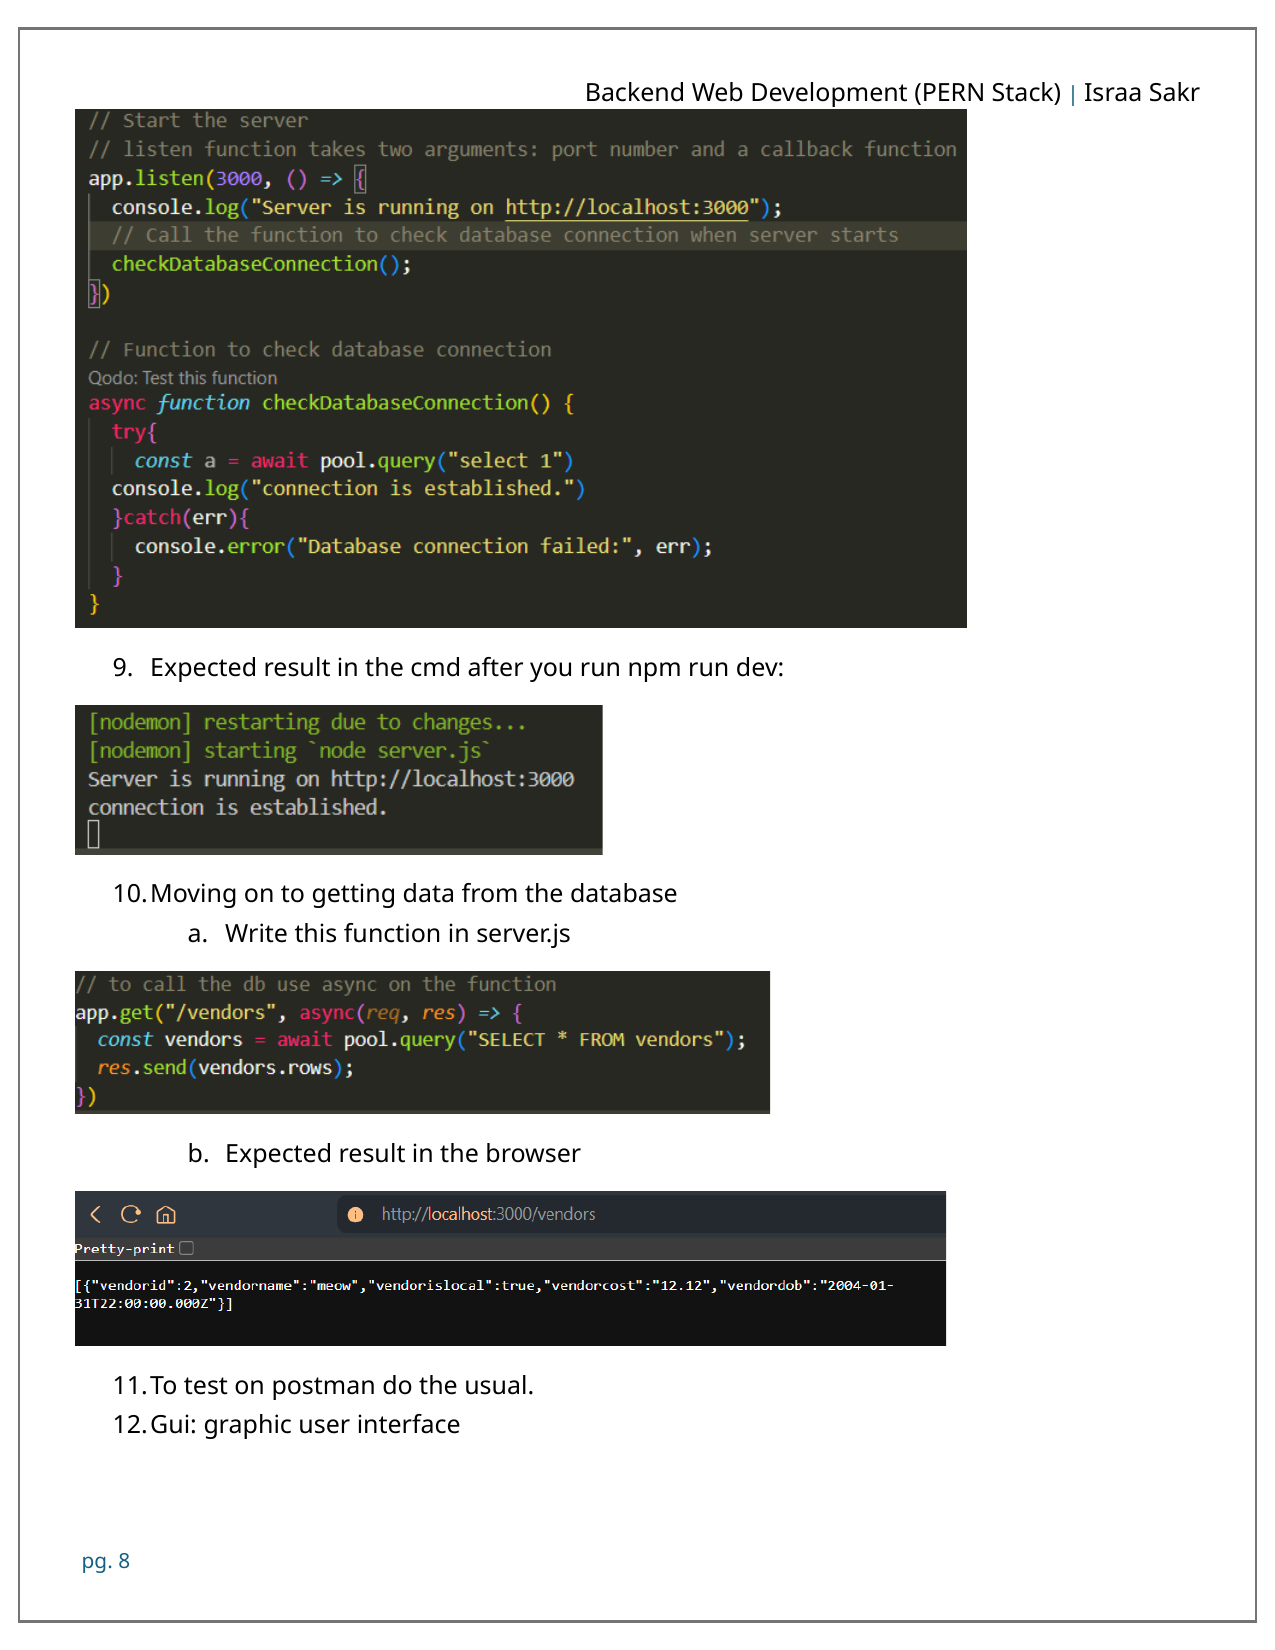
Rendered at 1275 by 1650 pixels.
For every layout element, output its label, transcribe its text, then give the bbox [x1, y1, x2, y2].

picture [75, 971, 771, 1114]
list Write this function in server.js [187, 915, 1200, 949]
list Expected result in the cmd after you run npm run dev: [112, 649, 1200, 684]
picture [75, 1191, 947, 1346]
list Gui: graphic user interface [112, 1407, 1200, 1441]
picture [75, 109, 967, 628]
list To test on postman do the usual. [112, 1368, 1200, 1402]
picture [75, 705, 603, 855]
list Moving on to getting data from the database [112, 876, 1200, 910]
list Expected result in the browser [187, 1136, 1200, 1170]
